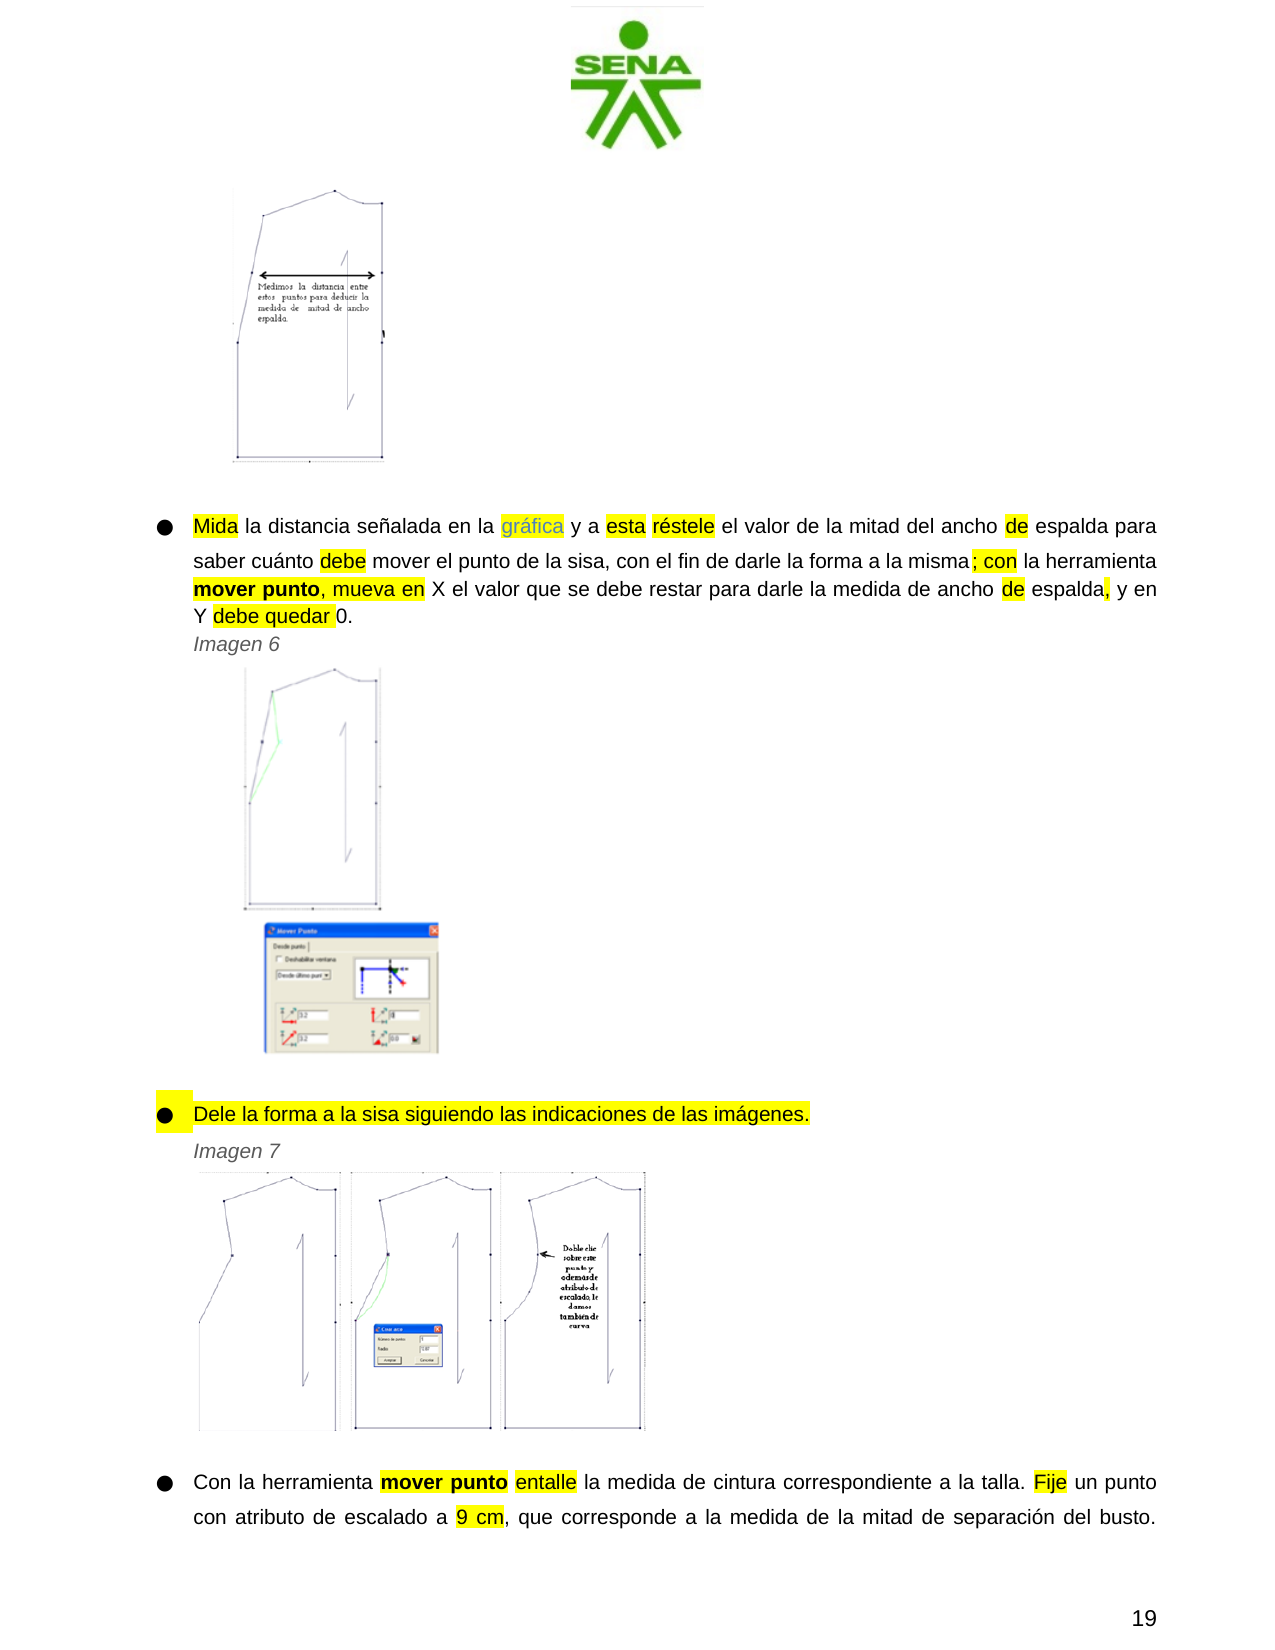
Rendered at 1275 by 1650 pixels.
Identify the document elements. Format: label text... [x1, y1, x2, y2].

list Mida la distancia señalada en la gráfica y a esta réstele el valor de la mitad del ancho de espalda para saber cuánto debe mover el punto de la sisa, con el fin de darle la forma a la misma; con la herramienta mover punto, mueva en X el valor que se debe restar para darle la medida de ancho de espalda, y en Y debe quedar 0. [156, 503, 1157, 628]
picture [193, 659, 495, 1063]
picture [193, 1166, 654, 1431]
list Dele la forma a la sisa siguiendo las indicaciones de las imágenes. [193, 1090, 1157, 1133]
text Imagen 7 [118, 1139, 1157, 1163]
picture [193, 177, 410, 476]
text Imagen 6 [118, 632, 1157, 656]
picture [569, 6, 703, 155]
